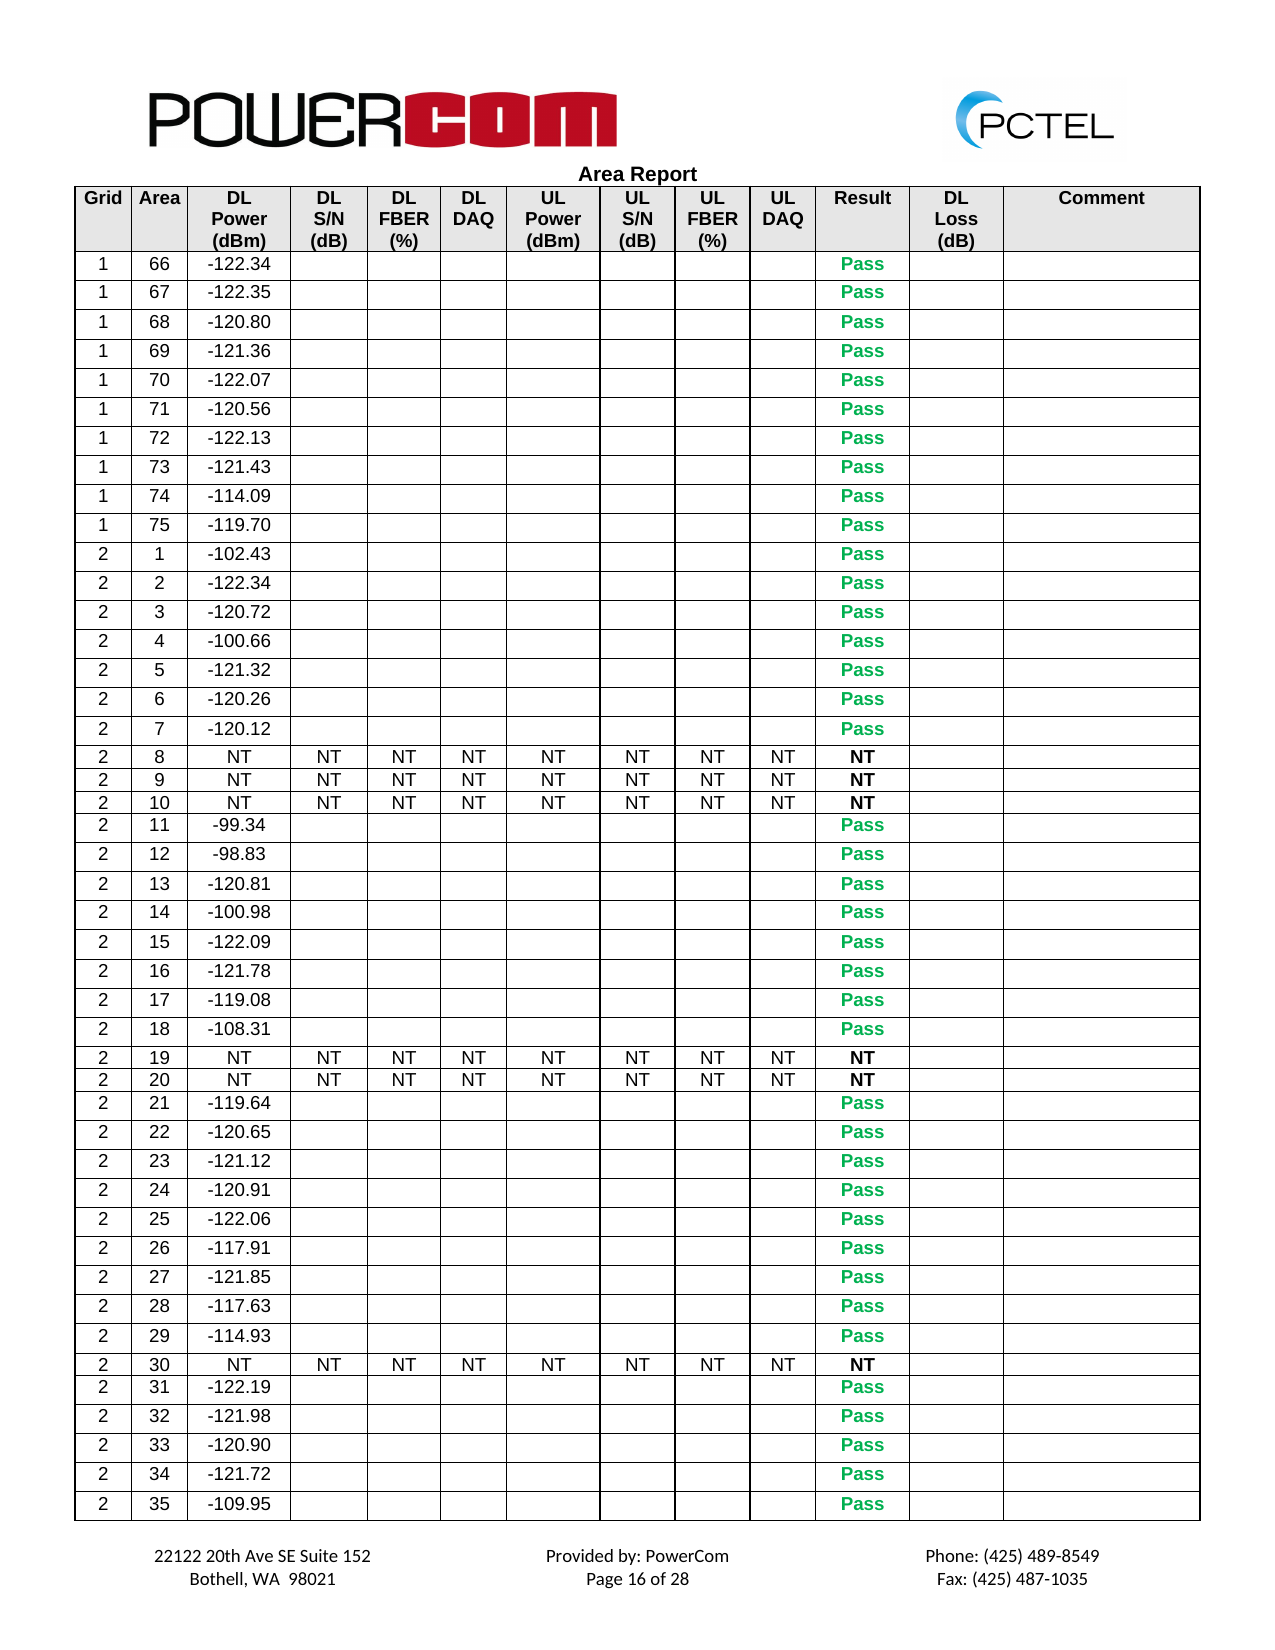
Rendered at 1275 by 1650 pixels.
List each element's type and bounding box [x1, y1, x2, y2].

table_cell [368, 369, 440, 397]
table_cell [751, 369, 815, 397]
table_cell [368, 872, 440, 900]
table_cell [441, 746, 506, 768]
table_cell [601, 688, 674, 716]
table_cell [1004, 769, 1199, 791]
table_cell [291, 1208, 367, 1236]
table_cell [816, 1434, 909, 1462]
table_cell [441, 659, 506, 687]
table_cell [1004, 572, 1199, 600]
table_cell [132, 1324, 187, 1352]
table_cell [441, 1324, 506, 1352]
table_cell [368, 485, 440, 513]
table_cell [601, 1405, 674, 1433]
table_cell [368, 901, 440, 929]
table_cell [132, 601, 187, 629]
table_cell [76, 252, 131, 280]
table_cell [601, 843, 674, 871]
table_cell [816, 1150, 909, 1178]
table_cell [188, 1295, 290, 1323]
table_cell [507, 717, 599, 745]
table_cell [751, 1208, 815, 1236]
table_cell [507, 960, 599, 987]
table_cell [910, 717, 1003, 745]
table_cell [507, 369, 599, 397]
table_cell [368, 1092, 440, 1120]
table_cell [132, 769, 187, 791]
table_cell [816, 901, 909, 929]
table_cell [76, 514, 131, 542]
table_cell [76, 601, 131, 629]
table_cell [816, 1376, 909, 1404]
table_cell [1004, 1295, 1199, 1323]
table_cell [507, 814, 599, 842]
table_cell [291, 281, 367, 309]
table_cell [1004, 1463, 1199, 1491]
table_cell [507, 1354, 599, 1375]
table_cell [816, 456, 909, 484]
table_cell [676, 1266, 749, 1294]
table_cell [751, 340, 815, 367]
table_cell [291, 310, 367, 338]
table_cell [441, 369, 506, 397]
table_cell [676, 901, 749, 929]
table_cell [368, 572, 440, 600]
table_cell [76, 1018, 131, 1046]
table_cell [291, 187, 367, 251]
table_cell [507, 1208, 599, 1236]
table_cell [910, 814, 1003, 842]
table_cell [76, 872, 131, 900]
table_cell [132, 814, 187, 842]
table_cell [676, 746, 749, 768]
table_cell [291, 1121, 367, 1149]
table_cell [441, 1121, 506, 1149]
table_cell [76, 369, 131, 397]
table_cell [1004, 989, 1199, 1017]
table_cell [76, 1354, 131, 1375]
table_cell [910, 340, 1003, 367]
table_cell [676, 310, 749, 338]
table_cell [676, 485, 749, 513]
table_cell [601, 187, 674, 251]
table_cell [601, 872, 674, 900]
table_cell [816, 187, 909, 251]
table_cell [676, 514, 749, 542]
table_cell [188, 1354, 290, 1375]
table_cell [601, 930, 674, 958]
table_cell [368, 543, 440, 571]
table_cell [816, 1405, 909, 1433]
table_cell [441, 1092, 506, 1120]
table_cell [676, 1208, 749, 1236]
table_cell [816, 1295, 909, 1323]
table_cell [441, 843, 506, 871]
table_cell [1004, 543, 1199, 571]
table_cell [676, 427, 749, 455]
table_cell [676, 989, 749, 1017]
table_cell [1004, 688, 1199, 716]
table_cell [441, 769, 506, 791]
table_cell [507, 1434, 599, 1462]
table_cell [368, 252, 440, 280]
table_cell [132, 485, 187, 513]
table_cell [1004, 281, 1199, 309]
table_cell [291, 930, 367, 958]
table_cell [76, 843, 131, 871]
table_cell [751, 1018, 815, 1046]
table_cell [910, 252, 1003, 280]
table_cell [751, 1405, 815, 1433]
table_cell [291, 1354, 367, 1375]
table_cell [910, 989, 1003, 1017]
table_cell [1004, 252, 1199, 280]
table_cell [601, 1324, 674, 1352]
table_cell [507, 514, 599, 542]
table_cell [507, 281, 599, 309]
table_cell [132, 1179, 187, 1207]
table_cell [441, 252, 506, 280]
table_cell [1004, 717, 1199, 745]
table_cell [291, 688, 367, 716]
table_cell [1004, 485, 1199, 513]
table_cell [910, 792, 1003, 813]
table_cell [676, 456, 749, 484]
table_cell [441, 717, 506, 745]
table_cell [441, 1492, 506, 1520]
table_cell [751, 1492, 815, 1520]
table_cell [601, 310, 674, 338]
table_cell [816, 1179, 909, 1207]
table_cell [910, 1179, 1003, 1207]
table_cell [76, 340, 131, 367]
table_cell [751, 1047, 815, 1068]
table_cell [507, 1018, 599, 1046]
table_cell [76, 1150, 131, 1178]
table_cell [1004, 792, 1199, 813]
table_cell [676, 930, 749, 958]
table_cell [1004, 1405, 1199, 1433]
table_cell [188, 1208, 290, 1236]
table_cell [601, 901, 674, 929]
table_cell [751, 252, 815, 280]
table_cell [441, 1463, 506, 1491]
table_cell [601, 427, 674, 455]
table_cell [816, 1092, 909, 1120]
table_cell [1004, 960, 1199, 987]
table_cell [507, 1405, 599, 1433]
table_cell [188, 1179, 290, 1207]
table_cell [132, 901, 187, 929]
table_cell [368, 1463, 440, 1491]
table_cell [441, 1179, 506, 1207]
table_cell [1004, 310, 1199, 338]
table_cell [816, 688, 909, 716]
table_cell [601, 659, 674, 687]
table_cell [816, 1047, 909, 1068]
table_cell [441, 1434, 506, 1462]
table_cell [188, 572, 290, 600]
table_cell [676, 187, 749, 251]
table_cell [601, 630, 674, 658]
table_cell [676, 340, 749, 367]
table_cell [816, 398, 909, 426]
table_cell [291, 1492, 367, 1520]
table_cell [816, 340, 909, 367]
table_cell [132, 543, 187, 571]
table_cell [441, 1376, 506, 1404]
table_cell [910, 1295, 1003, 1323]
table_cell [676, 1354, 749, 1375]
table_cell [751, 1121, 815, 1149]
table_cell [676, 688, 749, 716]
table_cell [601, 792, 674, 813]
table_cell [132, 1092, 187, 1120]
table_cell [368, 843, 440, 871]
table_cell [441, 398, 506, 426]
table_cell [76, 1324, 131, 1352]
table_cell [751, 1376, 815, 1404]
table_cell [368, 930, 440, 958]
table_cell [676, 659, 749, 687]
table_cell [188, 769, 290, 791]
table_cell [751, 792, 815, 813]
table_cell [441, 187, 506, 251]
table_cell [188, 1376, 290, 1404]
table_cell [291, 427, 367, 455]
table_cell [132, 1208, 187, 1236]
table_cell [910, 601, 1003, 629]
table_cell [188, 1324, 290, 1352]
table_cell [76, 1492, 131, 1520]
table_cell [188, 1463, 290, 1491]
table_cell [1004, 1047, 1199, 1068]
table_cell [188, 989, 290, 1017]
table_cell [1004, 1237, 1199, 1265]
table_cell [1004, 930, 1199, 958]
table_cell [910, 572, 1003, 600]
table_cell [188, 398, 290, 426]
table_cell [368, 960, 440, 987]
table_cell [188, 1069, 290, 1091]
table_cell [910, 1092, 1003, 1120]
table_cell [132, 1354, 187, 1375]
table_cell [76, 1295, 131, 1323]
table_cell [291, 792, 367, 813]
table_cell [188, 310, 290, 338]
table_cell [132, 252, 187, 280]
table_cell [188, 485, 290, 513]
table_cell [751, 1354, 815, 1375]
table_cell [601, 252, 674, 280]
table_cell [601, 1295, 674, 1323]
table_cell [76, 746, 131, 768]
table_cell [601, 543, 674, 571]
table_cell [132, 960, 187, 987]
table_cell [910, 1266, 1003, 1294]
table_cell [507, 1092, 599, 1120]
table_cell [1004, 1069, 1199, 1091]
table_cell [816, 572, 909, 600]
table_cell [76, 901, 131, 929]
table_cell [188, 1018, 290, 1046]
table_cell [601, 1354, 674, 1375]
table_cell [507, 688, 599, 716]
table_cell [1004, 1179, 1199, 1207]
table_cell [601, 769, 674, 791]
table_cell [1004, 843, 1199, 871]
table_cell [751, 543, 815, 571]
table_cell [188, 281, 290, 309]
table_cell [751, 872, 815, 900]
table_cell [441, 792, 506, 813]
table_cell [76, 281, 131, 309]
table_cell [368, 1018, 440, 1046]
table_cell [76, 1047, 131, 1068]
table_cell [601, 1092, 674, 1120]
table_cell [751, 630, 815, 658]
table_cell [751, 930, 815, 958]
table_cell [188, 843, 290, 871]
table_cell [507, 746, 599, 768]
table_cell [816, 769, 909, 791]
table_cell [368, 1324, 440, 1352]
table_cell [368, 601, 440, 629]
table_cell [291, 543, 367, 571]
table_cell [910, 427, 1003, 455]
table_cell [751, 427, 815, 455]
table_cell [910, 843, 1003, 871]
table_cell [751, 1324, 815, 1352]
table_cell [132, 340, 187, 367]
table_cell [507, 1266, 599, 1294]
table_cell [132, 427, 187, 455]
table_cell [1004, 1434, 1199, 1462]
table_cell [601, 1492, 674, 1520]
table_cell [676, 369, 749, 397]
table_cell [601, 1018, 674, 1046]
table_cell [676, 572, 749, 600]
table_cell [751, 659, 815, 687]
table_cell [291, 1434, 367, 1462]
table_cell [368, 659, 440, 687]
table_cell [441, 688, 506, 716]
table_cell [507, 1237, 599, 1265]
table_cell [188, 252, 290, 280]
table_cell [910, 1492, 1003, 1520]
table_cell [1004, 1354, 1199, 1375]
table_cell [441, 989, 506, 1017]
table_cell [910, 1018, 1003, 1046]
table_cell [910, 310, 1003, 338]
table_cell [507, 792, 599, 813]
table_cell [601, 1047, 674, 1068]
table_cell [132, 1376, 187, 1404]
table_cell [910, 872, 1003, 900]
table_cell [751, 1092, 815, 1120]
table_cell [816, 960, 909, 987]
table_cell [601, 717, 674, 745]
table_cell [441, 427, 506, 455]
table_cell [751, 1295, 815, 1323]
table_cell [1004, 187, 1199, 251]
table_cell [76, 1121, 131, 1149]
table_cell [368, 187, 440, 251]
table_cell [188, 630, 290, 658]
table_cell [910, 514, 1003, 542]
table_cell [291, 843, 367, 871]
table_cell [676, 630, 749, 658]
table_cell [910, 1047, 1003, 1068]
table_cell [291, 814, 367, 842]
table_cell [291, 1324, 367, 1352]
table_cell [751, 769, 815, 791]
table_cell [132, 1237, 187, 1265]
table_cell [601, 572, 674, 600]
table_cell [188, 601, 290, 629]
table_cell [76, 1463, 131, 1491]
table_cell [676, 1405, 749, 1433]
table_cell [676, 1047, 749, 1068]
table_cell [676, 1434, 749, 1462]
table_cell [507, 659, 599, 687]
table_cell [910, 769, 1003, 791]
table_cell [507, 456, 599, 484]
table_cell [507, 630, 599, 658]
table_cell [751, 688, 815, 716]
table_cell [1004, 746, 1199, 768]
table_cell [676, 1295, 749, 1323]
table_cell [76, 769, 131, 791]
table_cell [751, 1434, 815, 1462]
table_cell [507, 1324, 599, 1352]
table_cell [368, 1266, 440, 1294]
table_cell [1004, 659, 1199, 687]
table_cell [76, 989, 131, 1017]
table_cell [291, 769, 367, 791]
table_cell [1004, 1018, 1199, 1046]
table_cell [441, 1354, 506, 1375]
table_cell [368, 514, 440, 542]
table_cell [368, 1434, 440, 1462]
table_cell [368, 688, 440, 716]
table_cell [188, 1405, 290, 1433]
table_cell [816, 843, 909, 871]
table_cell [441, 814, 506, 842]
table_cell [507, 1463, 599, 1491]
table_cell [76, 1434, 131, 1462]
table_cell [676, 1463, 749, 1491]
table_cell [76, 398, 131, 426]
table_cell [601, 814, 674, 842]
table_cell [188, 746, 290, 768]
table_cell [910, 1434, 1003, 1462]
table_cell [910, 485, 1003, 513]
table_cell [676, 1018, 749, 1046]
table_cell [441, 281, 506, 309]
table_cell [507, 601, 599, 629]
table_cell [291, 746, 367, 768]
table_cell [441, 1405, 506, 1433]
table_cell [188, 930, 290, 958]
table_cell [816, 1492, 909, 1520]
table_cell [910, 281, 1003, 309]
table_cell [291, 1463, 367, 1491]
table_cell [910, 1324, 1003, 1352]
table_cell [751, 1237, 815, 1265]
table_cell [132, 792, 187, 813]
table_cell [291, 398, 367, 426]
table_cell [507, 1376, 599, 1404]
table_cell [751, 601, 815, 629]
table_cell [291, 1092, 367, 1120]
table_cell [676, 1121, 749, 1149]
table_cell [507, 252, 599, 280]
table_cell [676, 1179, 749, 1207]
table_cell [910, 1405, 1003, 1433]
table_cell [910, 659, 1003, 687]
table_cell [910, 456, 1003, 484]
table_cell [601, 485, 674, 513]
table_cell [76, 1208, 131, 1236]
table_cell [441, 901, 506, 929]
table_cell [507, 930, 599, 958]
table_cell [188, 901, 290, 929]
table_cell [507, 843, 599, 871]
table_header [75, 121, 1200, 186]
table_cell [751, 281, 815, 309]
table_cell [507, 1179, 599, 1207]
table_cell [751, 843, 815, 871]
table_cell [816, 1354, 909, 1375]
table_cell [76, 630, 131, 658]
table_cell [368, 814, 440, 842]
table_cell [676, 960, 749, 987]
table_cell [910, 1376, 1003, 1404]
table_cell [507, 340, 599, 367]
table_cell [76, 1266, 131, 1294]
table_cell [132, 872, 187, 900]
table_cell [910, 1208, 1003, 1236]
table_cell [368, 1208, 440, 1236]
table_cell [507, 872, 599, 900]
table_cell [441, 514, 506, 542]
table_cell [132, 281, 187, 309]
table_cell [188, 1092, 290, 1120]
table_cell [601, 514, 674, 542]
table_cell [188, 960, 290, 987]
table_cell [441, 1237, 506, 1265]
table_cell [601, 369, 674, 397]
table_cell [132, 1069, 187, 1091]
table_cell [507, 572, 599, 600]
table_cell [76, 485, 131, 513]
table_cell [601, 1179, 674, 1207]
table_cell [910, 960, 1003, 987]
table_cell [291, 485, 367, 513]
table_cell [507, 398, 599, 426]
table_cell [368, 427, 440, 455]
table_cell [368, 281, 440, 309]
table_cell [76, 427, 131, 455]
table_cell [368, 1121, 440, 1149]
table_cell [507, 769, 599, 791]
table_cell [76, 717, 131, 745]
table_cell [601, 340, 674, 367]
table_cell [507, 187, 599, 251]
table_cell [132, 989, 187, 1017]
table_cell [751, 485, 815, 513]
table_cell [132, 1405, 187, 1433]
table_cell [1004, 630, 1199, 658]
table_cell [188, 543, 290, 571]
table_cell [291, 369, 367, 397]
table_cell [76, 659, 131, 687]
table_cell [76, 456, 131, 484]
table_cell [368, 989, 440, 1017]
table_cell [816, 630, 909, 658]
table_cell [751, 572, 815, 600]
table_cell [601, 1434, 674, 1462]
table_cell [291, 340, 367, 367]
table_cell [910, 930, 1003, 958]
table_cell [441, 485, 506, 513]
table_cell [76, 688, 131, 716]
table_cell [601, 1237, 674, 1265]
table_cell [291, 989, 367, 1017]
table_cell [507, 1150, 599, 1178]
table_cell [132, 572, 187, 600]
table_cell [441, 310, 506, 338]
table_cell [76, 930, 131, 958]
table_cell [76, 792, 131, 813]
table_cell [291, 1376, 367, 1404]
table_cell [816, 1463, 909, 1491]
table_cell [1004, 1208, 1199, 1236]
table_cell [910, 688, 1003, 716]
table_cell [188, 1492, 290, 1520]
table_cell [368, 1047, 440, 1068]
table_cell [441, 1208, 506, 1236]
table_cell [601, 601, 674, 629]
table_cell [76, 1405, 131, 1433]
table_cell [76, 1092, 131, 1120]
picture [148, 91, 617, 148]
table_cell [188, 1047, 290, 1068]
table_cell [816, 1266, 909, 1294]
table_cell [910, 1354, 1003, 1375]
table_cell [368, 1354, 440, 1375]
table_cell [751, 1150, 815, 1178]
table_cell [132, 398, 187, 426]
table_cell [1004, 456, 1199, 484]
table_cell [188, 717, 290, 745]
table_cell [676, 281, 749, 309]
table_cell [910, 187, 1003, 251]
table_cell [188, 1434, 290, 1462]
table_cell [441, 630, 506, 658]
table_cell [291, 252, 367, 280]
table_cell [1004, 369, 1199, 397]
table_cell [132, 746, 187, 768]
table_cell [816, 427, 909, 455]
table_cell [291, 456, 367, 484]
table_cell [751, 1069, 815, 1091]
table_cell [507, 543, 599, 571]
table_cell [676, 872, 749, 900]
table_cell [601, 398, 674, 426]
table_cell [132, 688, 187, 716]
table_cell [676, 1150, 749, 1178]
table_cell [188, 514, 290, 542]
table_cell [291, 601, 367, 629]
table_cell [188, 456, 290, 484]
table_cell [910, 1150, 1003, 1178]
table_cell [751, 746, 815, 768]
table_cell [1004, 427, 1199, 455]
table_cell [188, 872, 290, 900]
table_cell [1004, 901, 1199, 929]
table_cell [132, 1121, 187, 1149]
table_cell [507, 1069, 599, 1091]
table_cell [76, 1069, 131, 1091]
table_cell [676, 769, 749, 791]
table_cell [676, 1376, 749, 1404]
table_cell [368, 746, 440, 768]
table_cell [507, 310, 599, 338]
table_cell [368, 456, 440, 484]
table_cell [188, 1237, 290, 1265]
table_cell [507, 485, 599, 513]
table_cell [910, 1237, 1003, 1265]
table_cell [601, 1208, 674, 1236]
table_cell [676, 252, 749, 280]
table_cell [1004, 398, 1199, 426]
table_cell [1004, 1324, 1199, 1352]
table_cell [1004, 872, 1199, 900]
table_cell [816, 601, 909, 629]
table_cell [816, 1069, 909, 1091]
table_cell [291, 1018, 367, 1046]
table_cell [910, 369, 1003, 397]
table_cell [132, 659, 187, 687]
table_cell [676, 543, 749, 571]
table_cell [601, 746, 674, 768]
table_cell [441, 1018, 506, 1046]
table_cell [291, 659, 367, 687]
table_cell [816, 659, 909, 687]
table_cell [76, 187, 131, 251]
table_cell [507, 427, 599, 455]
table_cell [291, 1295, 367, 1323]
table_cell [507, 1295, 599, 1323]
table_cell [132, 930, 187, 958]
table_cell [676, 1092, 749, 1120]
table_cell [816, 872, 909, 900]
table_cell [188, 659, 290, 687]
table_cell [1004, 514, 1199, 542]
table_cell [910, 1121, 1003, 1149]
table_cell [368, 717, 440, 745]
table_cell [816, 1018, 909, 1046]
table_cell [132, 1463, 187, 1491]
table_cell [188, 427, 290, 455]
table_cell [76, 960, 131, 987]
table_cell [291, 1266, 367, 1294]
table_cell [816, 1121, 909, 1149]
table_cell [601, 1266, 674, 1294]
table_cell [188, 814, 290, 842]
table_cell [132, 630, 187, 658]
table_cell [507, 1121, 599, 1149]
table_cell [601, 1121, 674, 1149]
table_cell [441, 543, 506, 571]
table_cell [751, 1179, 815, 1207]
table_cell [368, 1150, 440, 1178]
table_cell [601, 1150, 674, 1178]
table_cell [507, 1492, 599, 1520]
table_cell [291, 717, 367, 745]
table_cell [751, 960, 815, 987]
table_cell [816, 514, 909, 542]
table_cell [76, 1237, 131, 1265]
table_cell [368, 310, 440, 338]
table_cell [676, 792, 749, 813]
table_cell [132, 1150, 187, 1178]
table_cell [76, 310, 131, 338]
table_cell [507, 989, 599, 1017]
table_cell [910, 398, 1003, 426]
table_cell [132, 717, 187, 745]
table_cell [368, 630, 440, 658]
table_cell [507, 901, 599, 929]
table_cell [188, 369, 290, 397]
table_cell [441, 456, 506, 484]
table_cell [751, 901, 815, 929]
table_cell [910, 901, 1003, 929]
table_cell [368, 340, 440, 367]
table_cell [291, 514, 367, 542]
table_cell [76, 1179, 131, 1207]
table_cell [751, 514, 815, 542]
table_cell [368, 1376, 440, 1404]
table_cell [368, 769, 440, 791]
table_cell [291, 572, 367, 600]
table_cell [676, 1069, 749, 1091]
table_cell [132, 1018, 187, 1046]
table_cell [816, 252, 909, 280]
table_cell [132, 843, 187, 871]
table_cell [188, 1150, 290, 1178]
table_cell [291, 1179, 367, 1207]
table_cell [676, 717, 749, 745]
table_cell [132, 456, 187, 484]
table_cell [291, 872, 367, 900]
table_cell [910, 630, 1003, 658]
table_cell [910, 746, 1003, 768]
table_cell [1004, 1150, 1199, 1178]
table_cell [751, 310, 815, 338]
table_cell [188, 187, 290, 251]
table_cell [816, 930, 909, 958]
picture [942, 77, 1127, 162]
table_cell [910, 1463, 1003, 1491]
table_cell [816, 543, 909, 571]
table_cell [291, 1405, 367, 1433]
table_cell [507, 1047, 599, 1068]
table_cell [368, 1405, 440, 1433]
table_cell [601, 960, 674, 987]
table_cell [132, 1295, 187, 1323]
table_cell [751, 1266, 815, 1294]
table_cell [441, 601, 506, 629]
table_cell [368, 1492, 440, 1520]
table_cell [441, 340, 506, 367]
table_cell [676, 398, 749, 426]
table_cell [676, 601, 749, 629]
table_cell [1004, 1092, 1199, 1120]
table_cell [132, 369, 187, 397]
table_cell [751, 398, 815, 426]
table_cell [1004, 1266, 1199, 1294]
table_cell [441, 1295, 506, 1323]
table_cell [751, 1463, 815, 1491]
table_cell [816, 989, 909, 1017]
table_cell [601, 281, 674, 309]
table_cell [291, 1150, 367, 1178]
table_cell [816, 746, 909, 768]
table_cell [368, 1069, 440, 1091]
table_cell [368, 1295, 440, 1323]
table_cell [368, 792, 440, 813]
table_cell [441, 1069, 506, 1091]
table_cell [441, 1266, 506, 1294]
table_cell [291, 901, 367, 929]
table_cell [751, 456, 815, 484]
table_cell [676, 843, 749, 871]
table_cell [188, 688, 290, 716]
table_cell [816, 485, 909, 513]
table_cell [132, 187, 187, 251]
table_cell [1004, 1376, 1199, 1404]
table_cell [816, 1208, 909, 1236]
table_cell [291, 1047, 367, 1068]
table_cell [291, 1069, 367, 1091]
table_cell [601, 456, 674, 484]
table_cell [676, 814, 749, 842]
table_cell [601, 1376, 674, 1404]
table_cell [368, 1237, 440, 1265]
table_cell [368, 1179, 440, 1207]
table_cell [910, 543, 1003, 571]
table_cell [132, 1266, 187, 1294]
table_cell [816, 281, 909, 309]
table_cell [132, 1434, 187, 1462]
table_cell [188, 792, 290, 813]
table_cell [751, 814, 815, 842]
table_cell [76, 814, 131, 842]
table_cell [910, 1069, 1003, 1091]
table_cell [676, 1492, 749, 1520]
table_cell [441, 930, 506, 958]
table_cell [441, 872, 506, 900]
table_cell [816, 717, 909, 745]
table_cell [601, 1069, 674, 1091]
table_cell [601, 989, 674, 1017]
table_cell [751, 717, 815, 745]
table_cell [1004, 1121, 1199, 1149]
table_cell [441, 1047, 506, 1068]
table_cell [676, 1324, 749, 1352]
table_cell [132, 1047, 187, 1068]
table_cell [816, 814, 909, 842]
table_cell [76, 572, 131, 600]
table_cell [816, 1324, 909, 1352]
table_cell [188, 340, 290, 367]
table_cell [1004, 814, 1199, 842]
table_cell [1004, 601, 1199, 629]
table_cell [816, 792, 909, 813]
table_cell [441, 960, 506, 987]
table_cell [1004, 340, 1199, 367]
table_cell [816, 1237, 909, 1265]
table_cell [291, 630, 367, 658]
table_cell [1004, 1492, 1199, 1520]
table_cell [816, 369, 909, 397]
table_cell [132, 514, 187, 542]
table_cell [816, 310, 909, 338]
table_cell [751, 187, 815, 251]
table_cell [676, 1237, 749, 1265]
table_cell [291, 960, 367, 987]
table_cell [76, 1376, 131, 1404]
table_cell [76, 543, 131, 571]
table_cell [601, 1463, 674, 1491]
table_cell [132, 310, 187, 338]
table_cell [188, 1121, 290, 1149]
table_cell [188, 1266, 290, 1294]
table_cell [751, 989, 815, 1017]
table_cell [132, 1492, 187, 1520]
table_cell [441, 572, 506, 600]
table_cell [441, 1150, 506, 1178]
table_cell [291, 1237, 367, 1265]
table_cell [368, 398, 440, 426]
